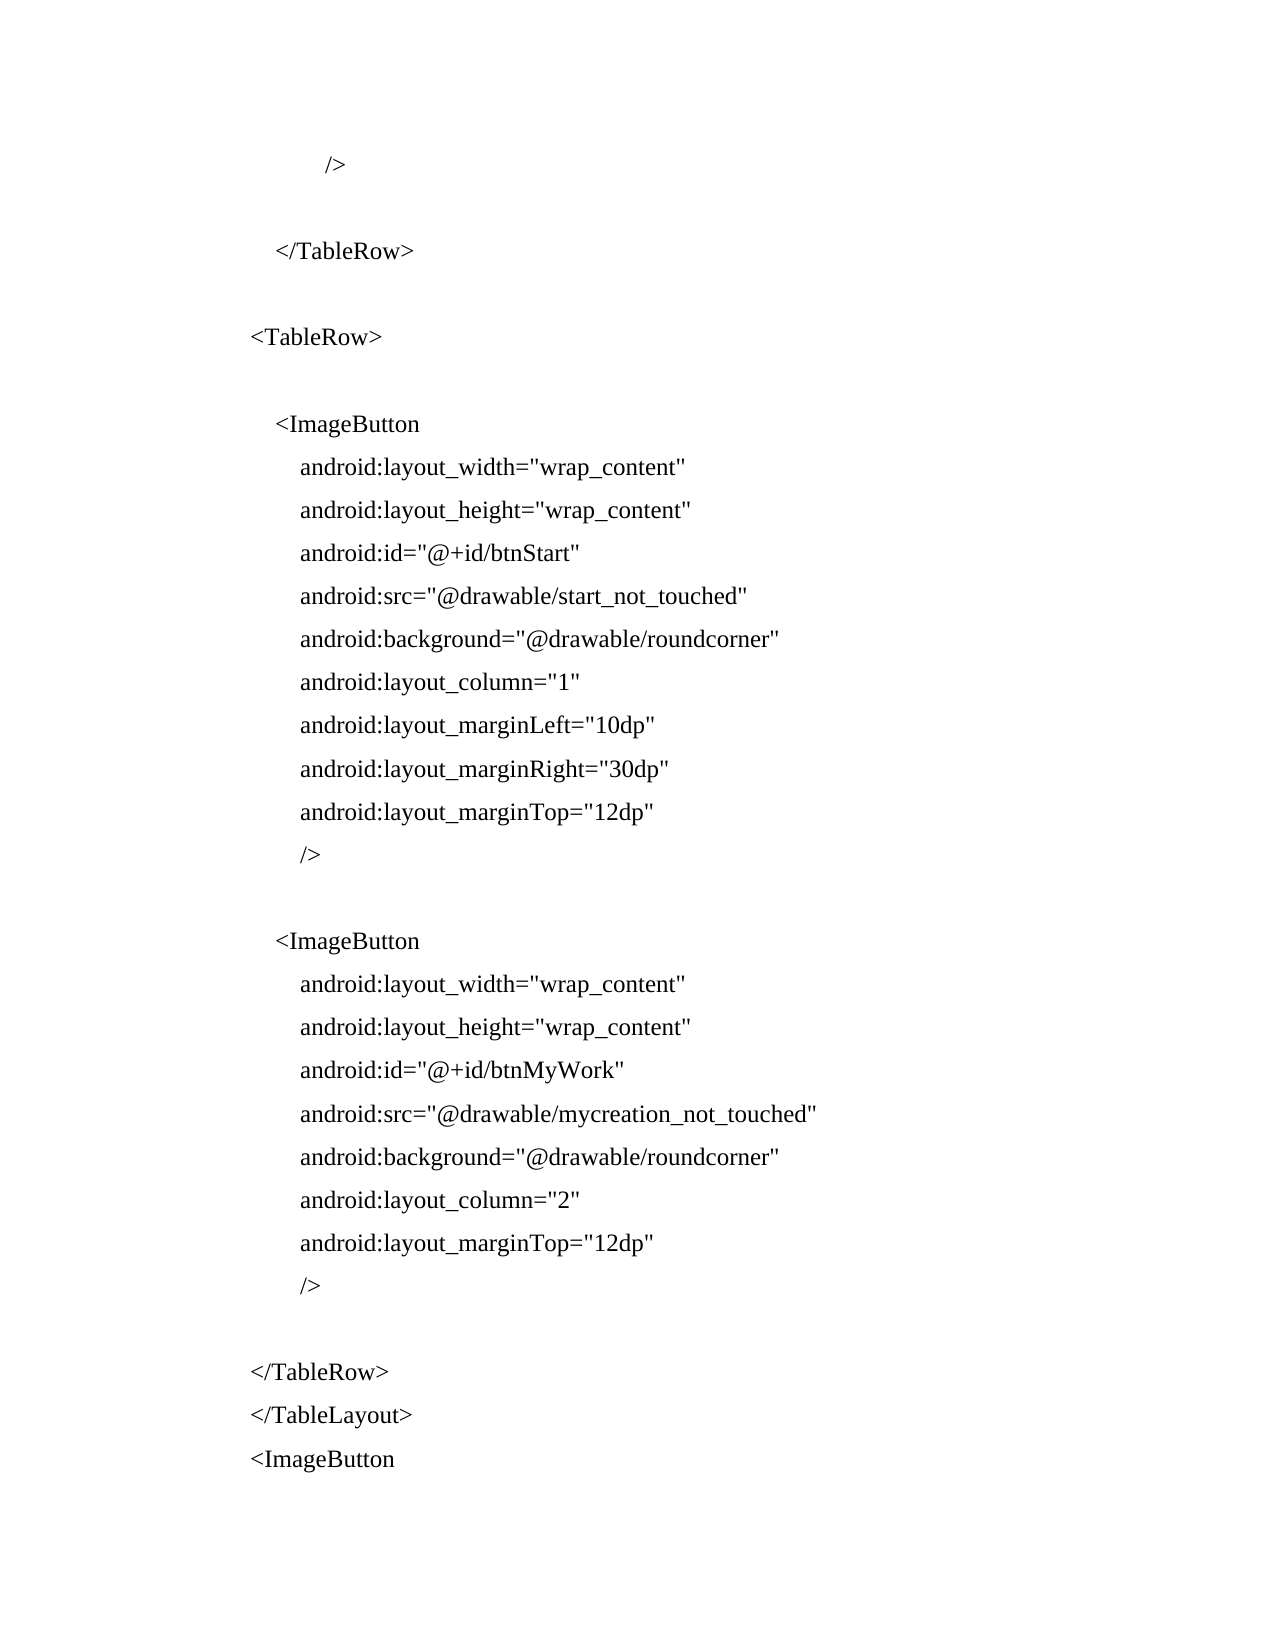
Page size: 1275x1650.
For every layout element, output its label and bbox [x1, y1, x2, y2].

text [225, 150, 1125, 1472]
